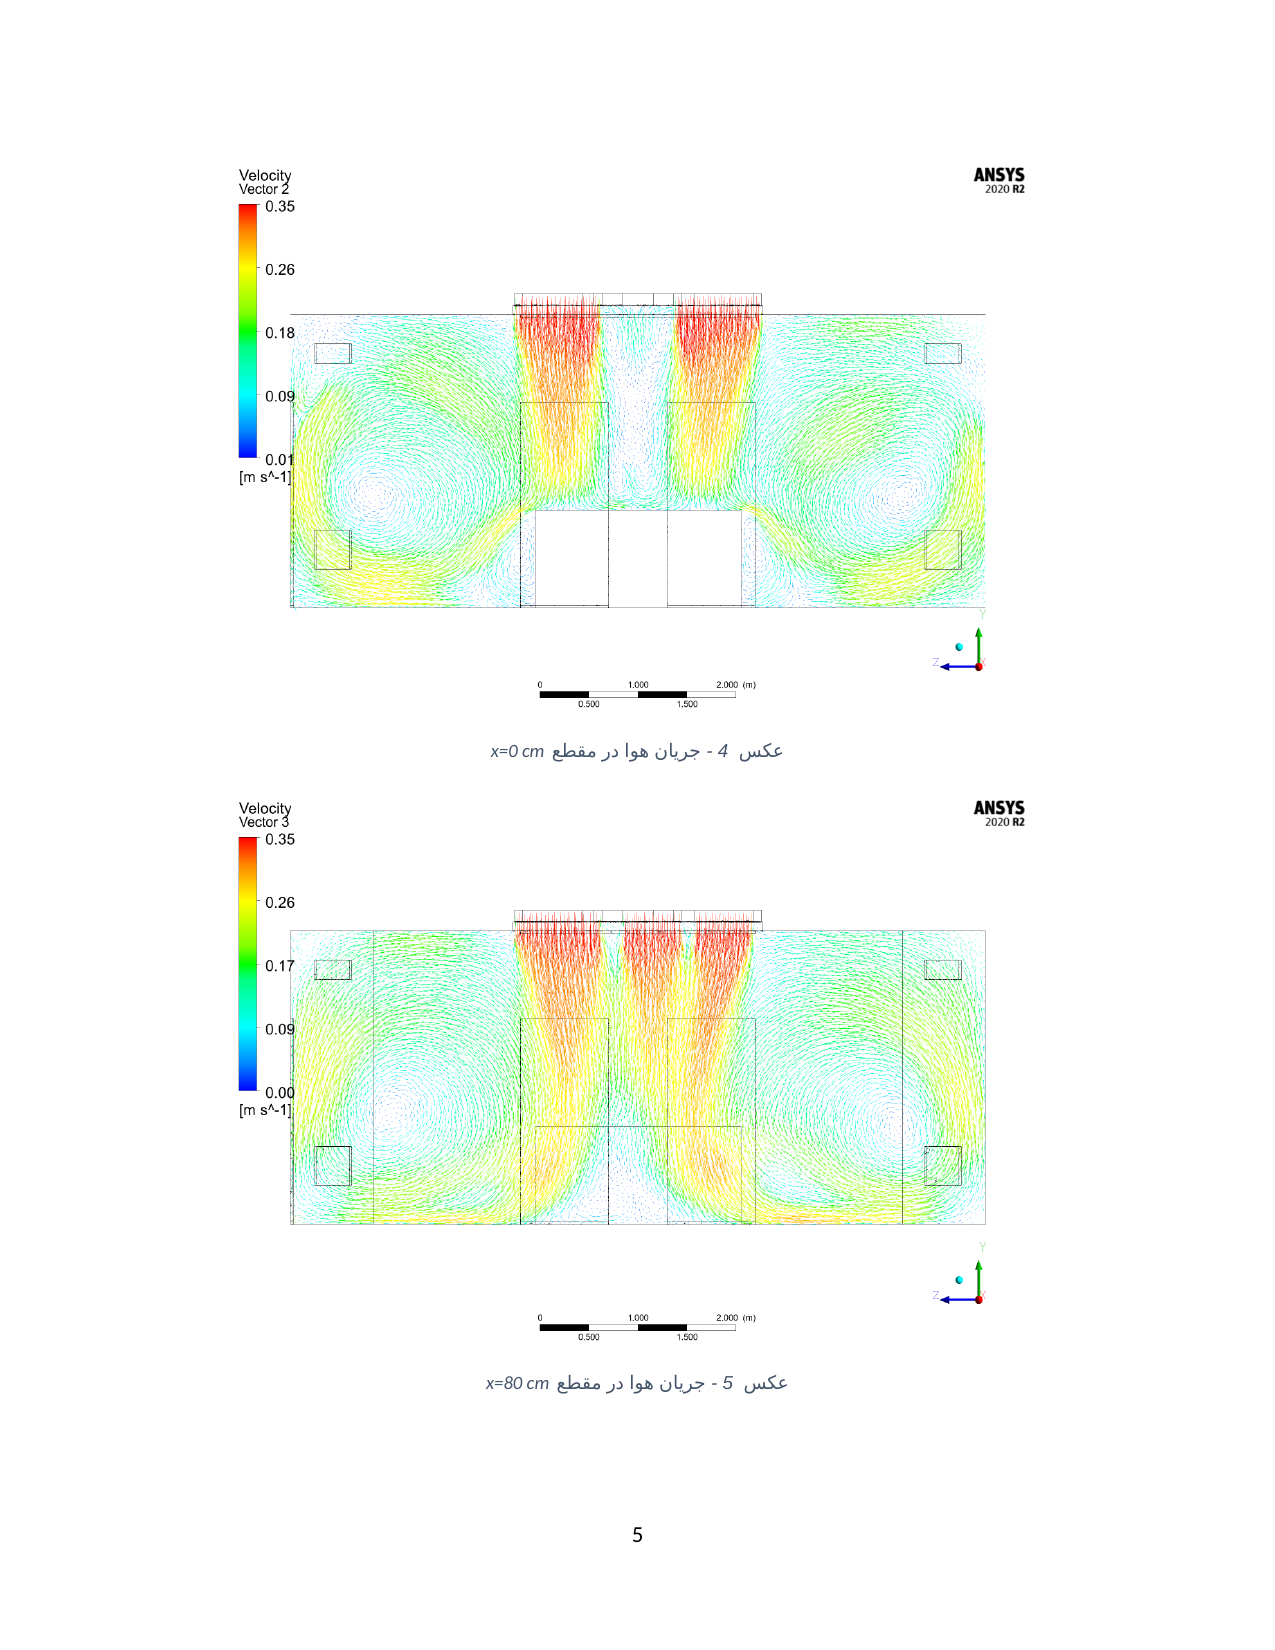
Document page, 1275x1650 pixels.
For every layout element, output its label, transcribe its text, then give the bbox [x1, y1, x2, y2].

text عکس 5 - جریان هوا در مقطع x=80 cm [150, 1371, 1125, 1394]
text عکس 4 - جریان هوا در مقطع x=0 cm [150, 739, 1125, 762]
picture [235, 782, 1040, 1353]
picture [235, 150, 1040, 720]
